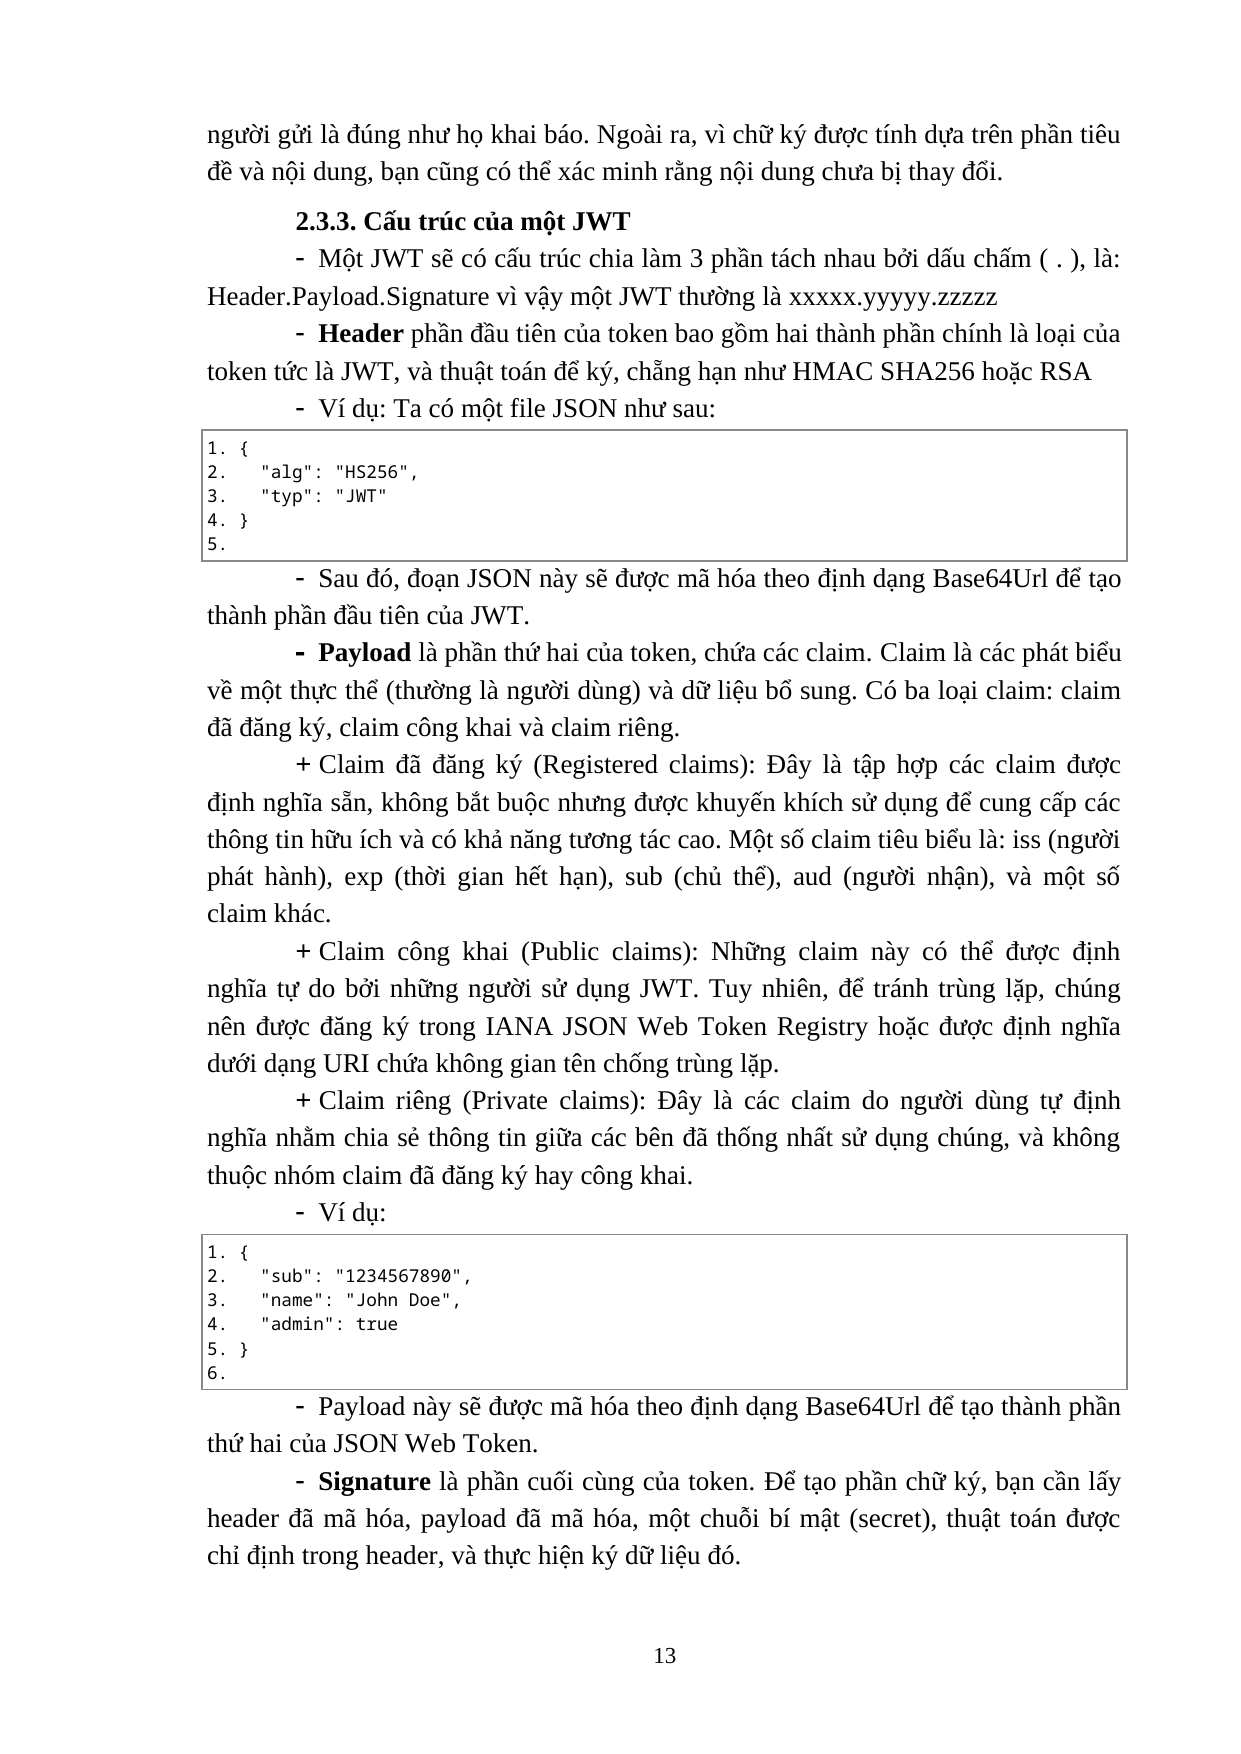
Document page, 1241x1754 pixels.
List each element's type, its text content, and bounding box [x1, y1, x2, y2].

text 2. "sub": "1234567890", [207, 1263, 1122, 1288]
list Ví dụ: Ta có một file JSON như sau: [207, 392, 1122, 423]
list Ví dụ: [207, 1196, 1122, 1227]
text 3. "name": "John Doe", [207, 1288, 1122, 1312]
list Signature là phần cuối cùng của token. Để tạo phần chữ ký, bạn cần lấy header đã mã hóa, payload đã mã hóa, một chuỗi bí mật (secret), thuật toán được chỉ định trong header, và thực hiện ký dữ liệu đó. [207, 1465, 1122, 1571]
list Payload này sẽ được mã hóa theo định dạng Base64Url để tạo thành phần thứ hai của JSON Web Token. [207, 1390, 1122, 1459]
text 3. "typ": "JWT" [207, 483, 1122, 508]
text 5. [203, 526, 1126, 560]
list Claim công khai (Public claims): Những claim này có thể được định nghĩa tự do bởi những người sử dụng JWT. Tuy nhiên, để tránh trùng lặp, chúng nên được đăng ký trong IANA JSON Web Token Registry hoặc được định nghĩa dưới dạng URI chứa không gian tên chống trùng lặp. [207, 935, 1122, 1078]
list Cấu trúc của một JWT [207, 205, 1122, 236]
list Header phần đầu tiên của token bao gồm hai thành phần chính là loại của token tức là JWT, và thuật toán để ký, chẵng hạn như HMAC SHA256 hoặc RSA [207, 317, 1122, 386]
text 5. } [207, 1336, 1122, 1354]
list Claim đã đăng ký (Registered claims): Đây là tập hợp các claim được định nghĩa sẵn, không bắt buộc nhưng được khuyến khích sử dụng để cung cấp các thông tin hữu ích và có khả năng tương tác cao. Một số claim tiêu biểu là: iss (người phát hành), exp (thời gian hết hạn), sub (chủ thể), aud (người nhận), và một số claim khác. [207, 748, 1122, 929]
text 6. [203, 1354, 1126, 1389]
text 1. { [203, 431, 1126, 459]
list Một JWT sẽ có cấu trúc chia làm 3 phần tách nhau bởi dấu chấm ( . ), là: Header.Payload.Signature vì vậy một JWT thường là xxxxx.yyyyy.zzzzz [207, 242, 1122, 311]
list Sau đó, đoạn JSON này sẽ được mã hóa theo định dạng Base64Url để tạo thành phần đầu tiên của JWT. [207, 562, 1122, 630]
list Claim riêng (Private claims): Đây là các claim do người dùng tự định nghĩa nhằm chia sẻ thông tin giữa các bên đã thống nhất sử dụng chúng, và không thuộc nhóm claim đã đăng ký hay công khai. [207, 1084, 1122, 1190]
text 1. { [203, 1235, 1126, 1263]
text 4. } [207, 508, 1122, 526]
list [207, 118, 1122, 187]
list Payload là phần thứ hai của token, chứa các claim. Claim là các phát biểu về một thực thể (thường là người dùng) và dữ liệu bổ sung. Có ba loại claim: claim đã đăng ký, claim công khai và claim riêng. [207, 636, 1122, 742]
text 4. "admin": true [207, 1312, 1122, 1336]
text 2. "alg": "HS256", [207, 459, 1122, 483]
